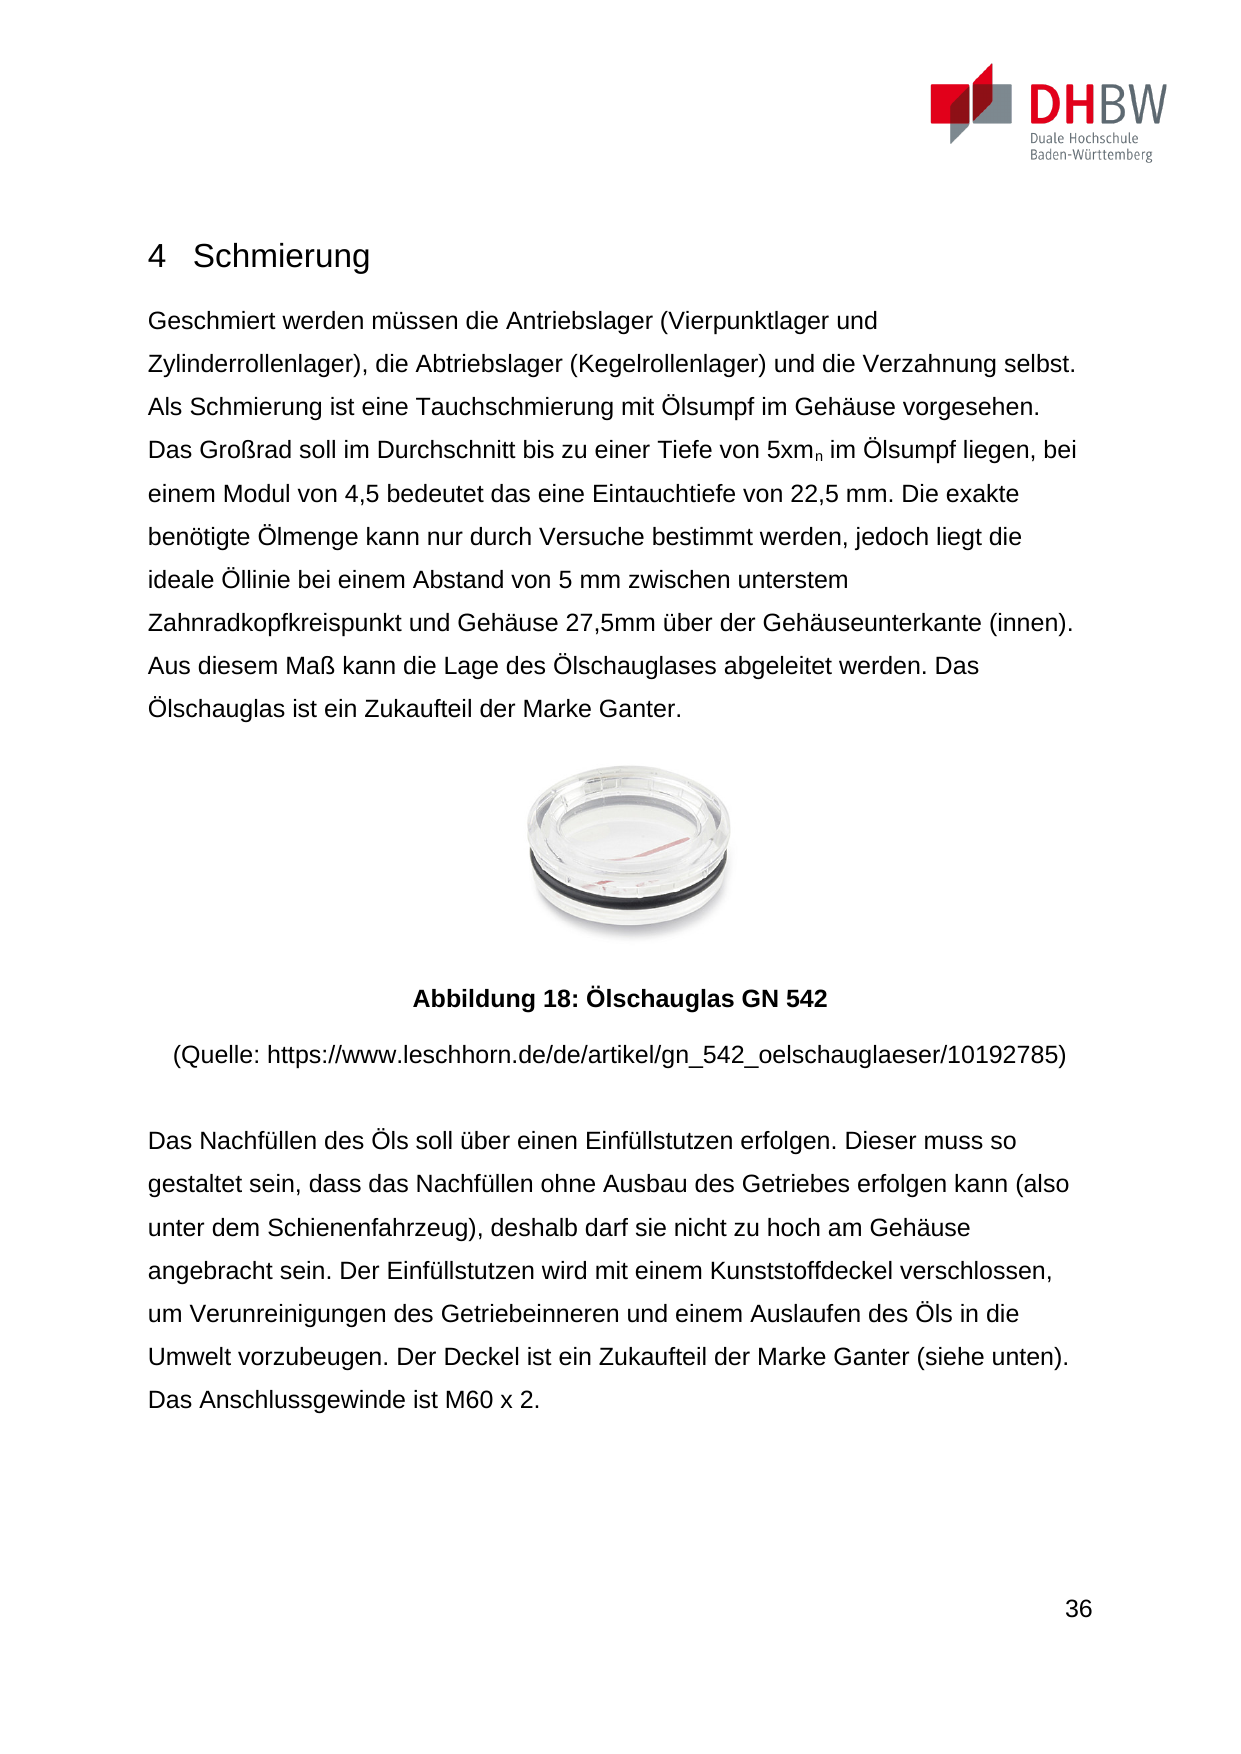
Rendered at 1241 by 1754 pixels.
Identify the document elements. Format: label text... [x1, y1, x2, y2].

text Das Nachfüllen des Öls soll über einen Einfüllstutzen erfolgen. Dieser muss so gestaltet sein, dass das Nachfüllen ohne Ausbau des Getriebes erfolgen kann (also unter dem Schienenfahrzeug), deshalb darf sie nicht zu hoch am Gehäuse angebracht sein. Der Einfüllstutzen wird mit einem Kunststoffdeckel verschlossen, um Verunreinigungen des Getriebeinneren und einem Auslaufen des Öls in die Umwelt vorzubeugen. Der Deckel ist ein Zukaufteil der Marke Ganter (siehe unten). Das Anschlussgewinde ist M60 x 2. [148, 1126, 1092, 1414]
text (Quelle: https://www.leschhorn.de/de/artikel/gn_542_oelschauglaeser/10192785) [148, 1040, 1092, 1069]
picture [930, 63, 1167, 163]
text Geschmiert werden müssen die Antriebslager (Vierpunktlager und Zylinderrollenlager), die Abtriebslager (Kegelrollenlager) und die Verzahnung selbst. Als Schmierung ist eine Tauchschmierung mit Ölsumpf im Gehäuse vorgesehen. Das Großrad soll im Durchschnitt bis zu einer Tiefe von 5xmn im Ölsumpf liegen, bei einem Modul von 4,5 bedeutet das eine Eintauchtiefe von 22,5 mm. Die exakte benötigte Ölmenge kann nur durch Versuche bestimmt werden, jedoch liegt die ideale Öllinie bei einem Abstand von 5 mm zwischen unterstem Zahnradkopfkreispunkt und Gehäuse 27,5mm über der Gehäuseunterkante (innen). Aus diesem Maß kann die Lage des Ölschauglases abgeleitet werden. Das Ölschauglas ist ein Zukaufteil der Marke Ganter. [148, 306, 1092, 723]
subtitle Schmierung [148, 236, 1092, 274]
picture [454, 737, 786, 958]
text Abbildung 18: Ölschauglas GN 542 [148, 984, 1092, 1013]
